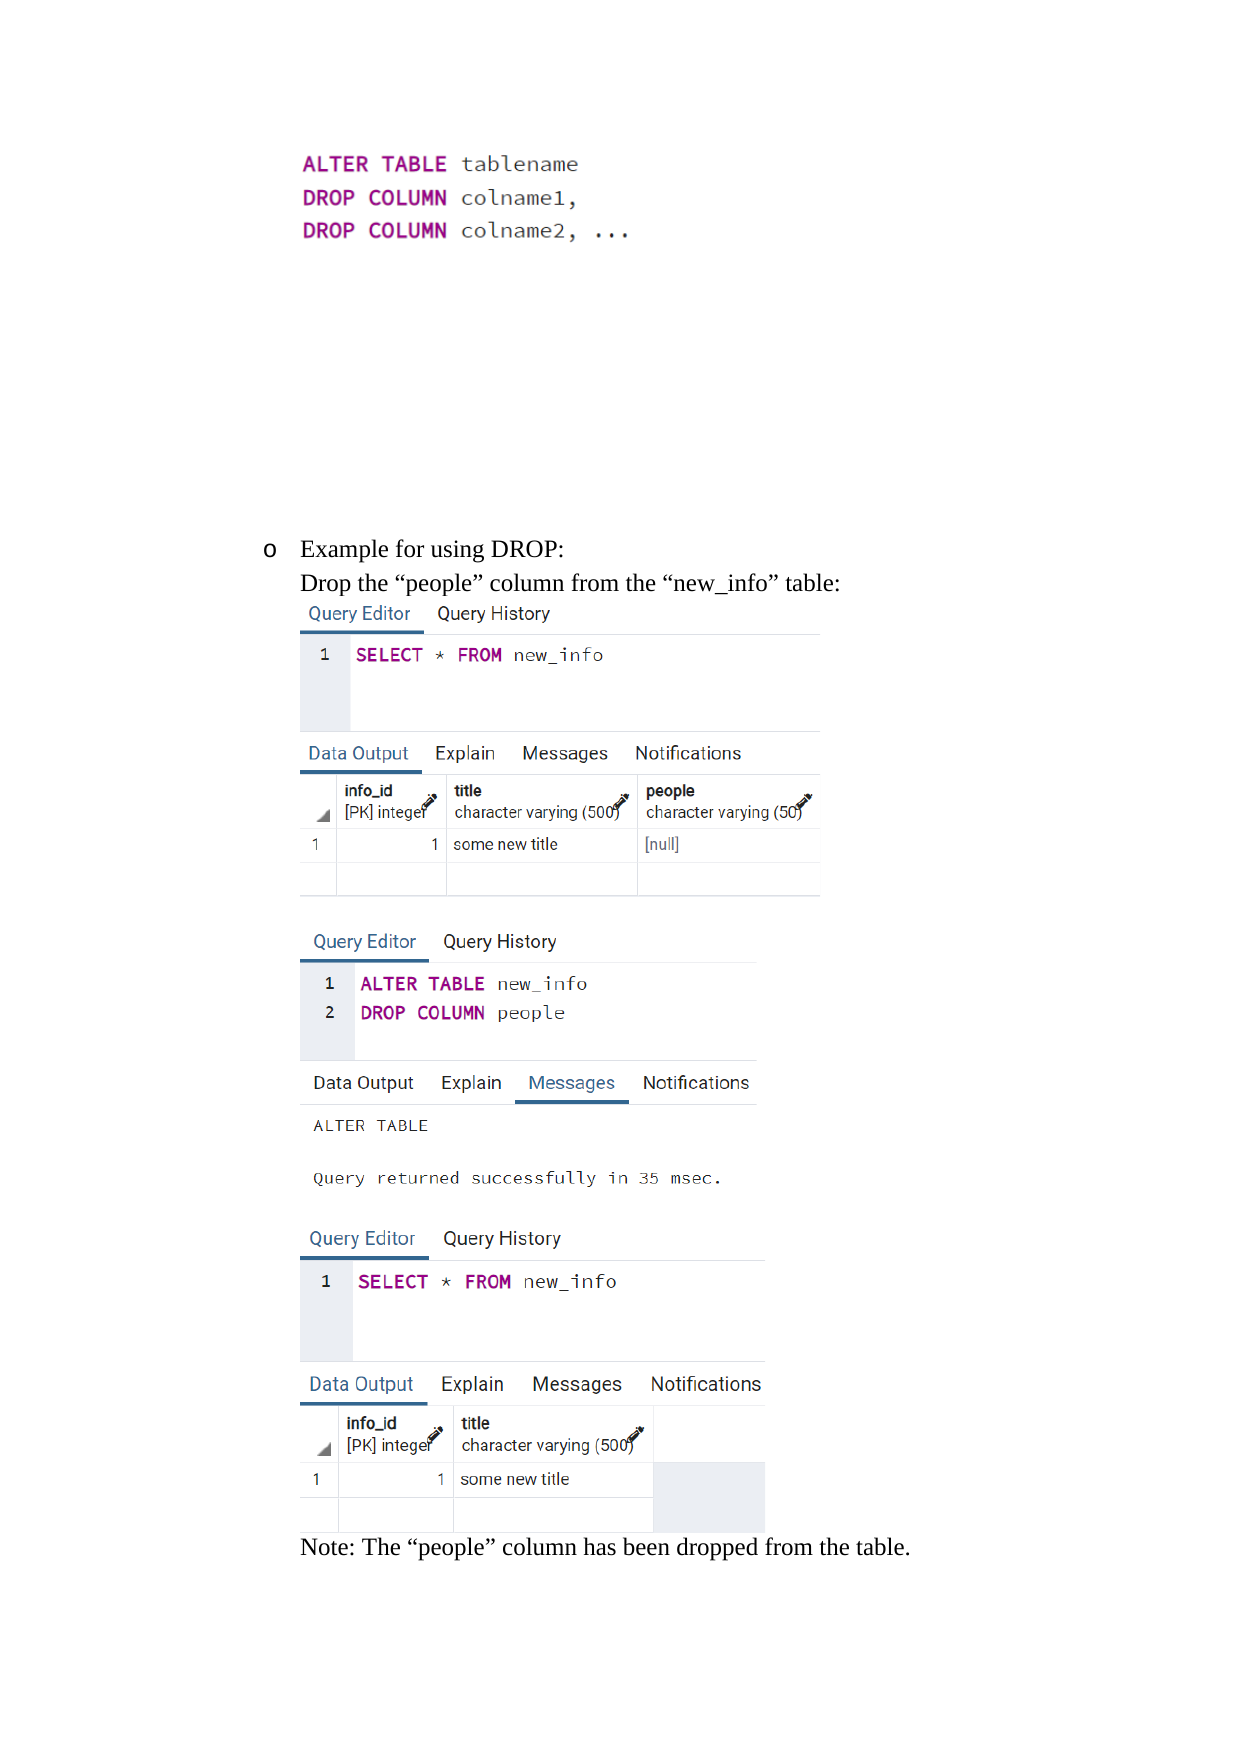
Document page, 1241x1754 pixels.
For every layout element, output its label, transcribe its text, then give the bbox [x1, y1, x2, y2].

list Note: The “people” column has been dropped from the table. [300, 1532, 1090, 1561]
list Drop the “people” column from the “new_info” table: [300, 568, 1090, 596]
picture [300, 150, 635, 247]
list Example for using DROP: [262, 534, 1090, 565]
picture [300, 596, 821, 897]
picture [300, 925, 757, 1193]
picture [300, 1221, 766, 1533]
